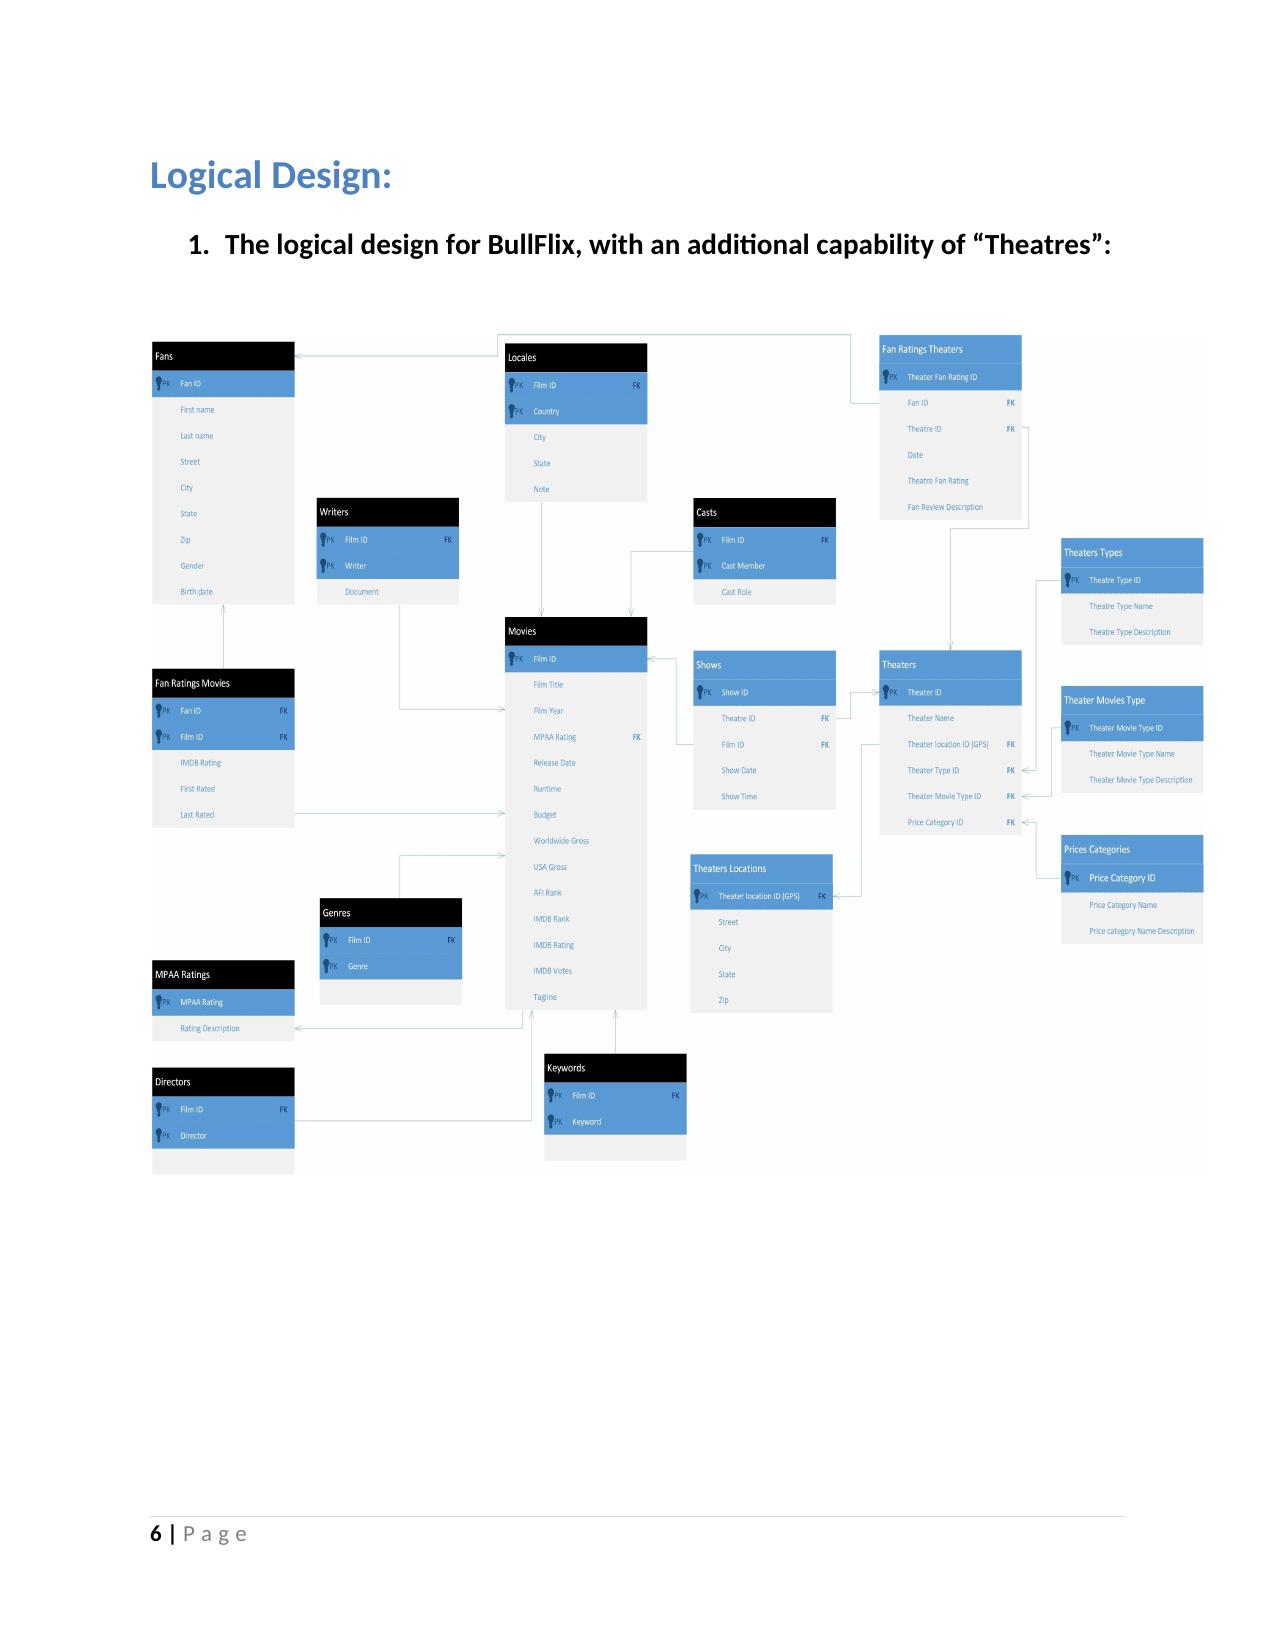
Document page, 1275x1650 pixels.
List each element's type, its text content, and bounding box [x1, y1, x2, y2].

text Logical Design: [150, 150, 1125, 198]
list The logical design for BullFlix, with an additional capability of “Theatres”: [187, 226, 1125, 262]
picture [150, 334, 1204, 1175]
